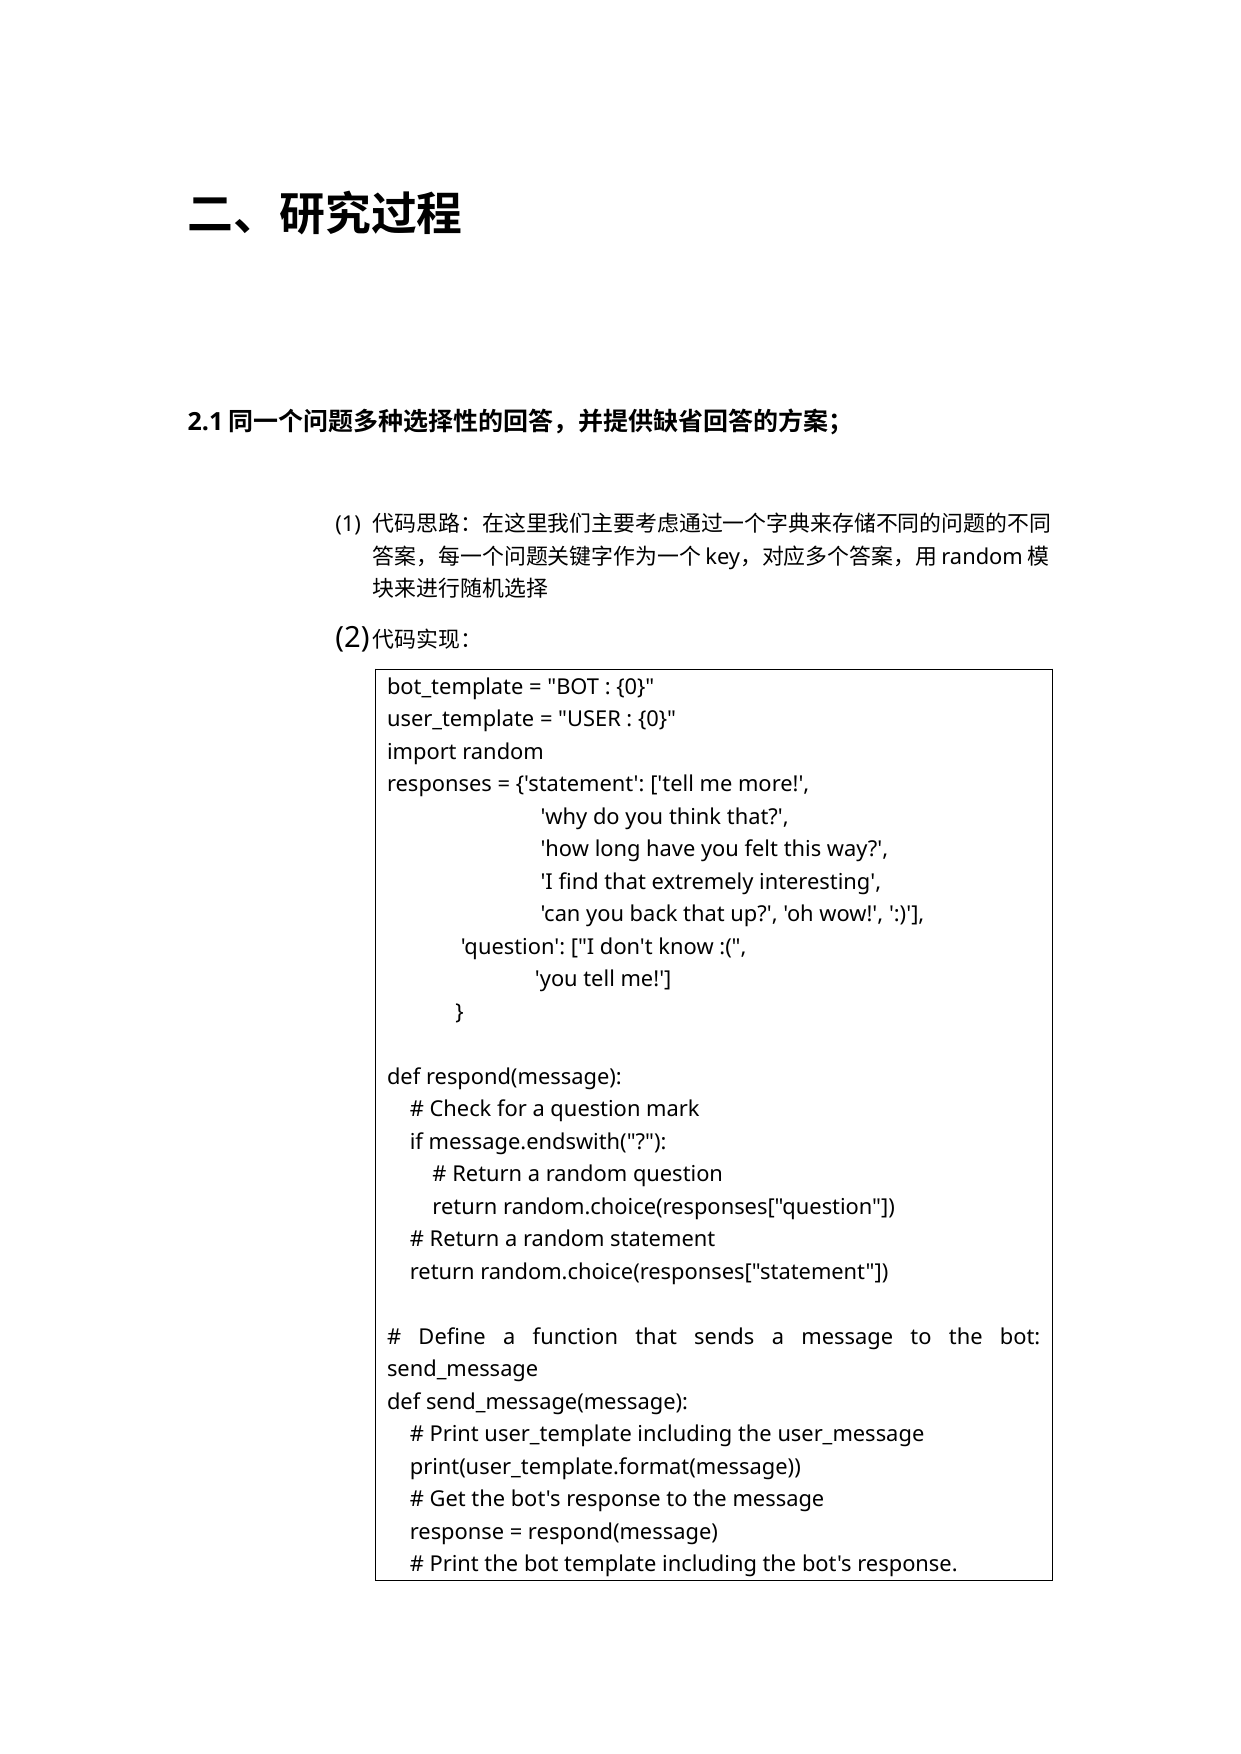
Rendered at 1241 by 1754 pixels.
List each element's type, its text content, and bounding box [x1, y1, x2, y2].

list 代码实现： [335, 603, 1053, 668]
subtitle 二、研究过程 [187, 162, 1053, 259]
subtitle 2.1同一个问题多种选择性的回答，并提供缺省回答的方案； [187, 387, 1053, 452]
list 代码思路：在这里我们主要考虑通过一个字典来存储不同的问题的不同答案，每一个问题关键字作为一个key，对应多个答案，用random模块来进行随机选择 [335, 506, 1053, 603]
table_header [376, 670, 1052, 1579]
